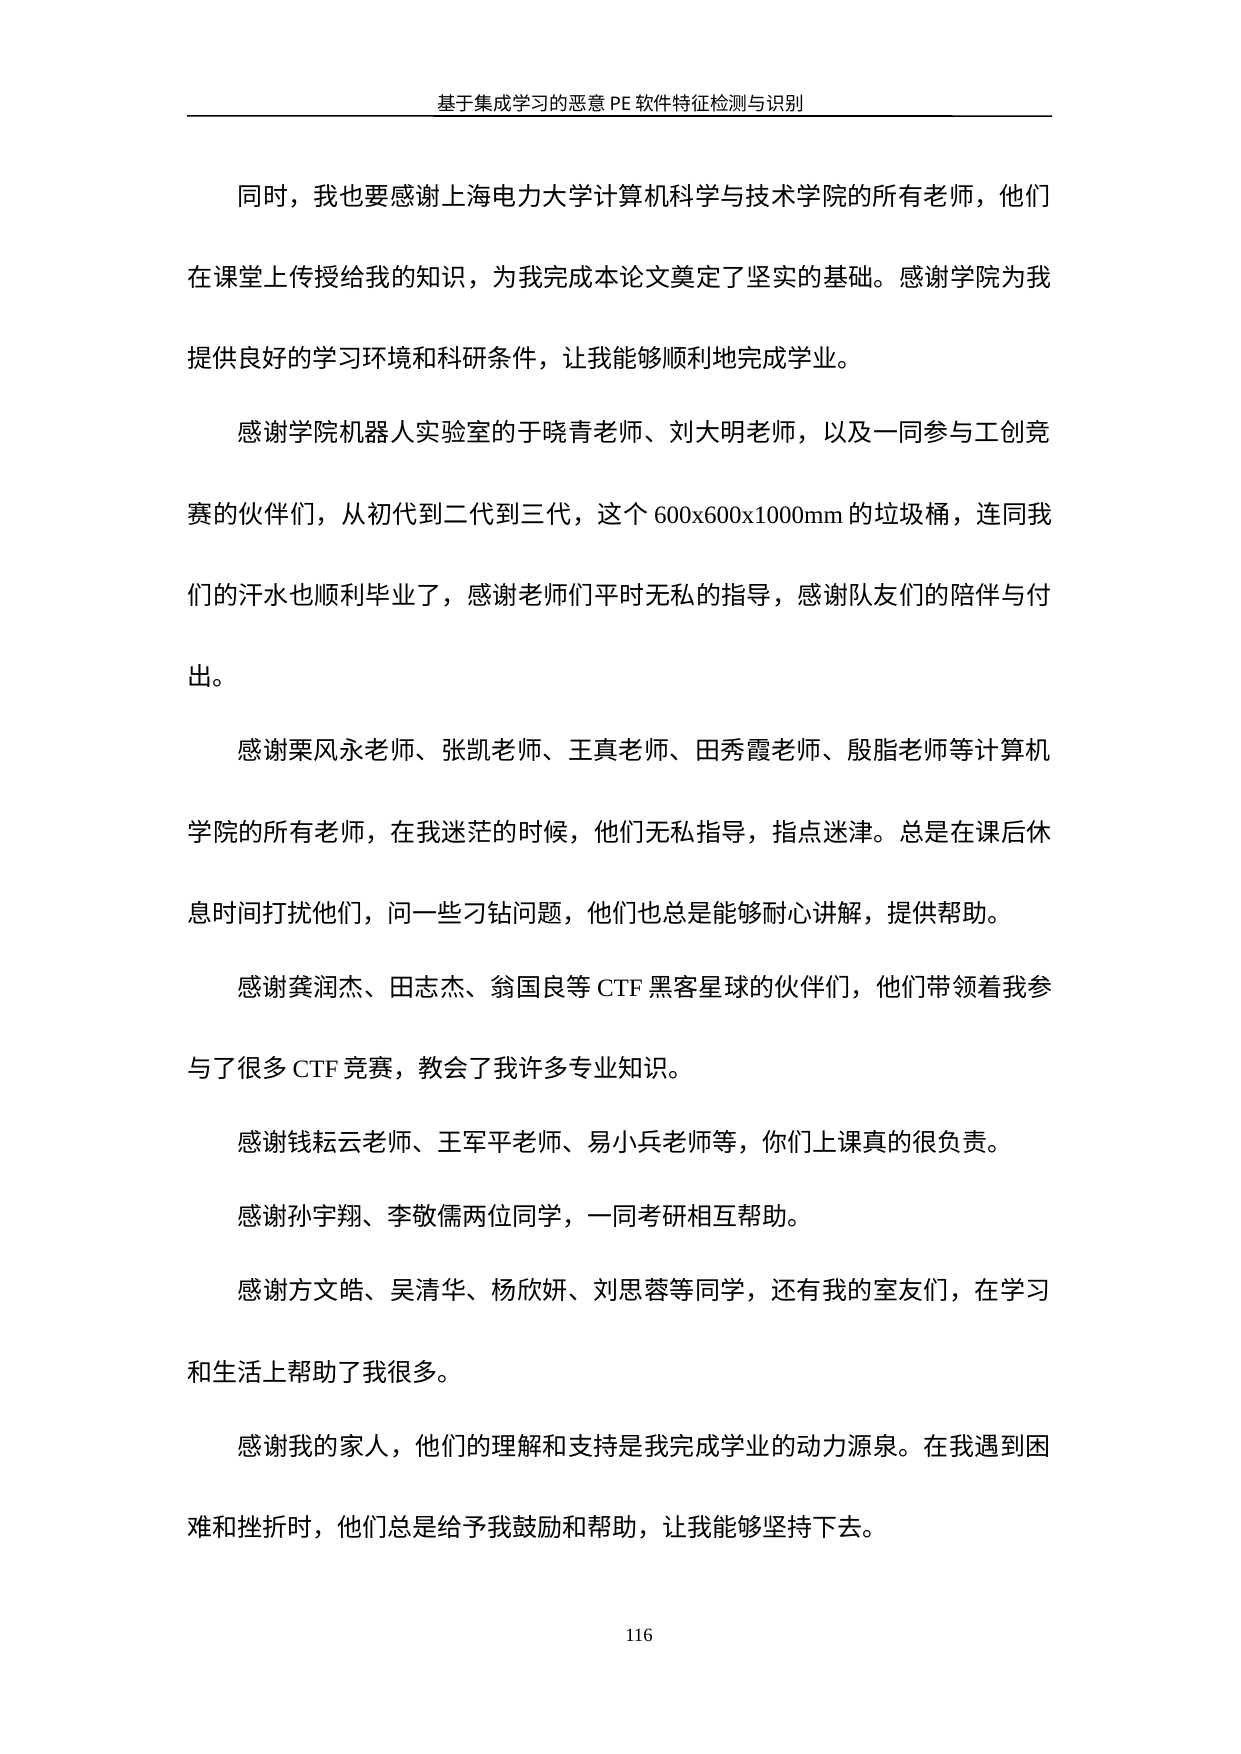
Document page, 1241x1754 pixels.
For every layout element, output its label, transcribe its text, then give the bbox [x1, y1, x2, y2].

text 感谢龚润杰、田志杰、翁国良等CTF黑客星球的伙伴们，他们带领着我参与了很多CTF竞赛，教会了我许多专业知识。 [187, 953, 1053, 1099]
text 感谢我的家人，他们的理解和支持是我完成学业的动力源泉。在我遇到困难和挫折时，他们总是给予我鼓励和帮助，让我能够坚持下去。 [187, 1412, 1053, 1558]
text 同时，我也要感谢上海电力大学计算机科学与技术学院的所有老师，他们在课堂上传授给我的知识，为我完成本论文奠定了坚实的基础。感谢学院为我提供良好的学习环境和科研条件，让我能够顺利地完成学业。 [187, 162, 1053, 389]
text 感谢钱耘云老师、王军平老师、易小兵老师等，你们上课真的很负责。 [187, 1108, 1053, 1173]
text 感谢学院机器人实验室的于晓青老师、刘大明老师，以及一同参与工创竞赛的伙伴们，从初代到二代到三代，这个600x600x1000mm的垃圾桶，连同我们的汗水也顺利毕业了，感谢老师们平时无私的指导，感谢队友们的陪伴与付出。 [187, 398, 1053, 707]
text 感谢孙宇翔、李敬儒两位同学，一同考研相互帮助。 [187, 1182, 1053, 1247]
text 感谢方文皓、吴清华、杨欣妍、刘思蓉等同学，还有我的室友们，在学习和生活上帮助了我很多。 [187, 1256, 1053, 1403]
text 感谢栗风永老师、张凯老师、王真老师、田秀霞老师、殷脂老师等计算机学院的所有老师，在我迷茫的时候，他们无私指导，指点迷津。总是在课后休息时间打扰他们，问一些刁钻问题，他们也总是能够耐心讲解，提供帮助。 [187, 716, 1053, 944]
